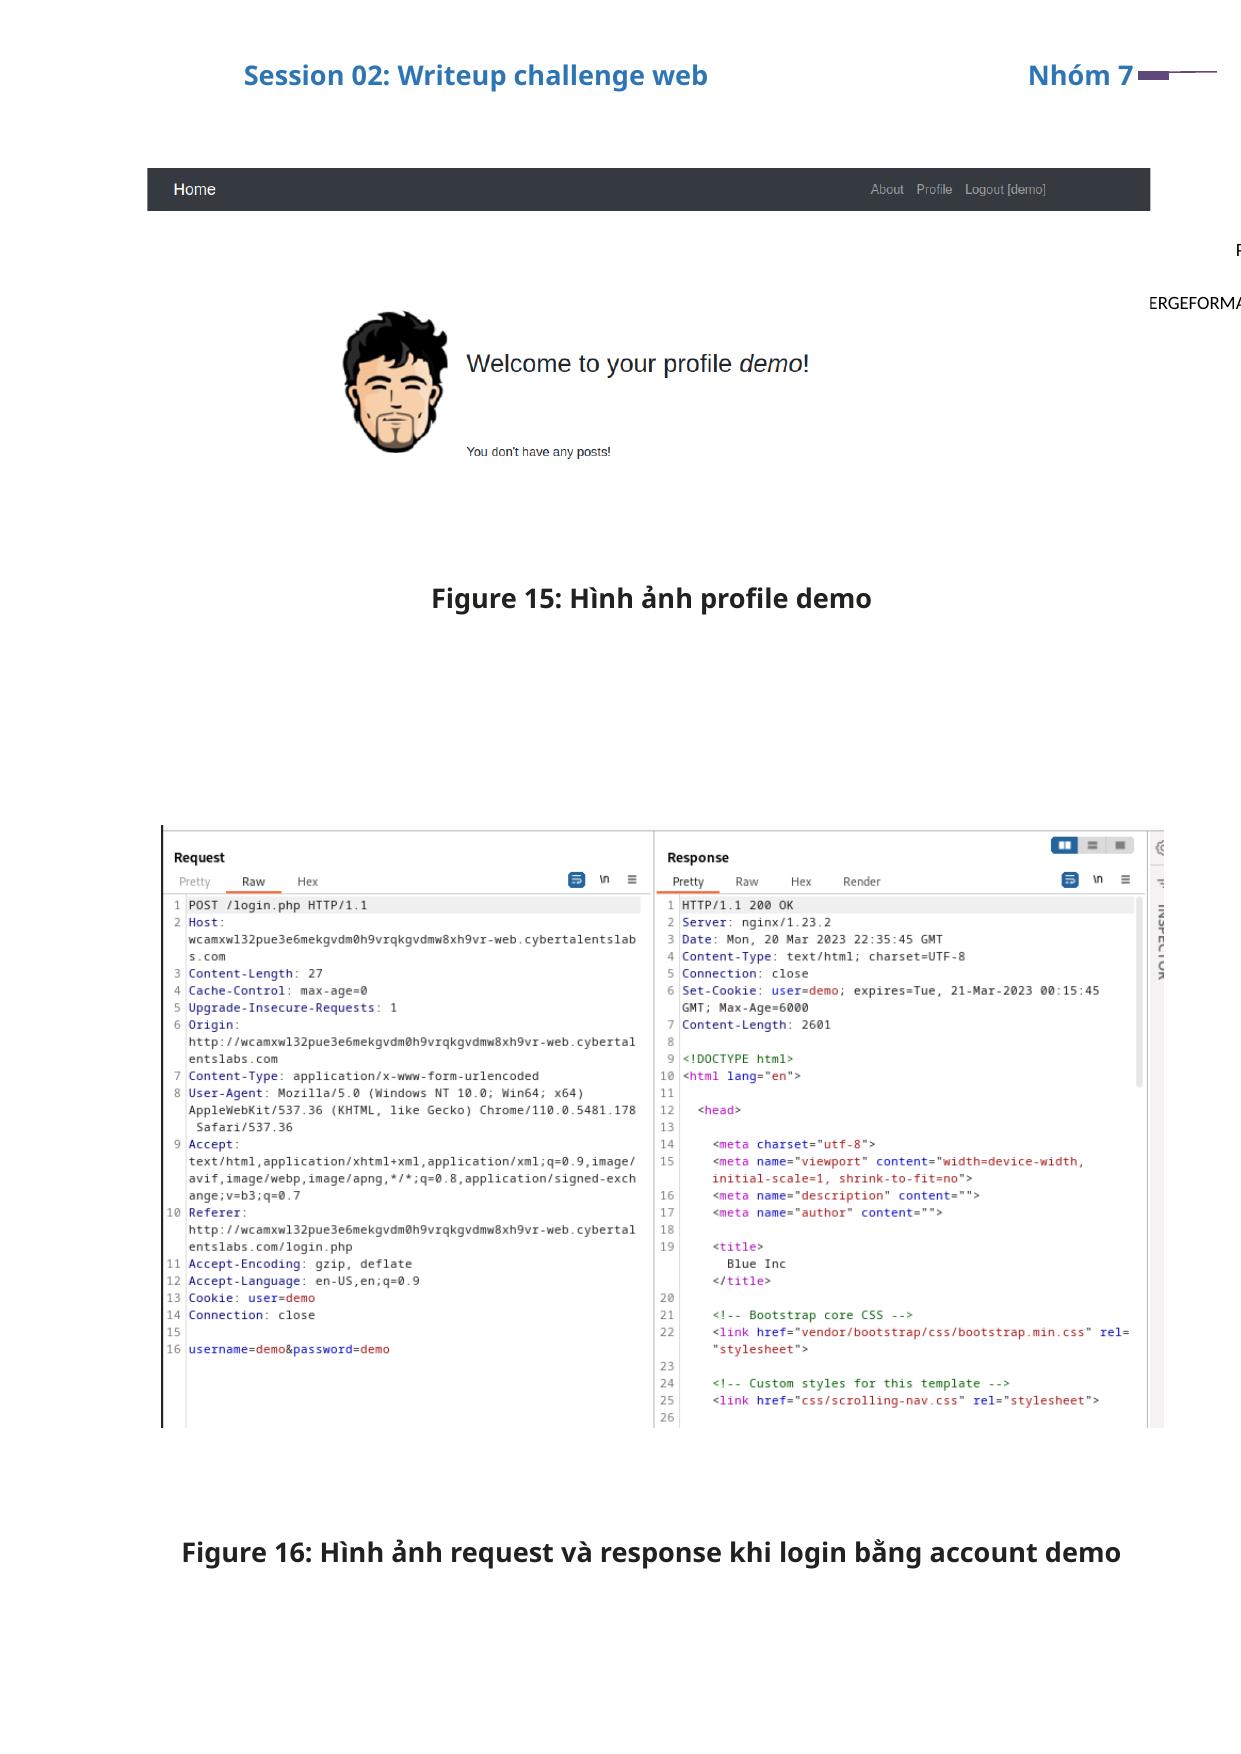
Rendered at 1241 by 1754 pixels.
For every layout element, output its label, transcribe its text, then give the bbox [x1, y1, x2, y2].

text Figure 15: Hình ảnh profile demo [150, 150, 1153, 297]
text Figure 16: Hình ảnh request và response khi login bằng account demo [150, 1533, 1153, 1570]
picture [147, 168, 1151, 561]
picture [161, 825, 1164, 1428]
text Figure 15: Hình ảnh profile demo [150, 309, 1153, 616]
